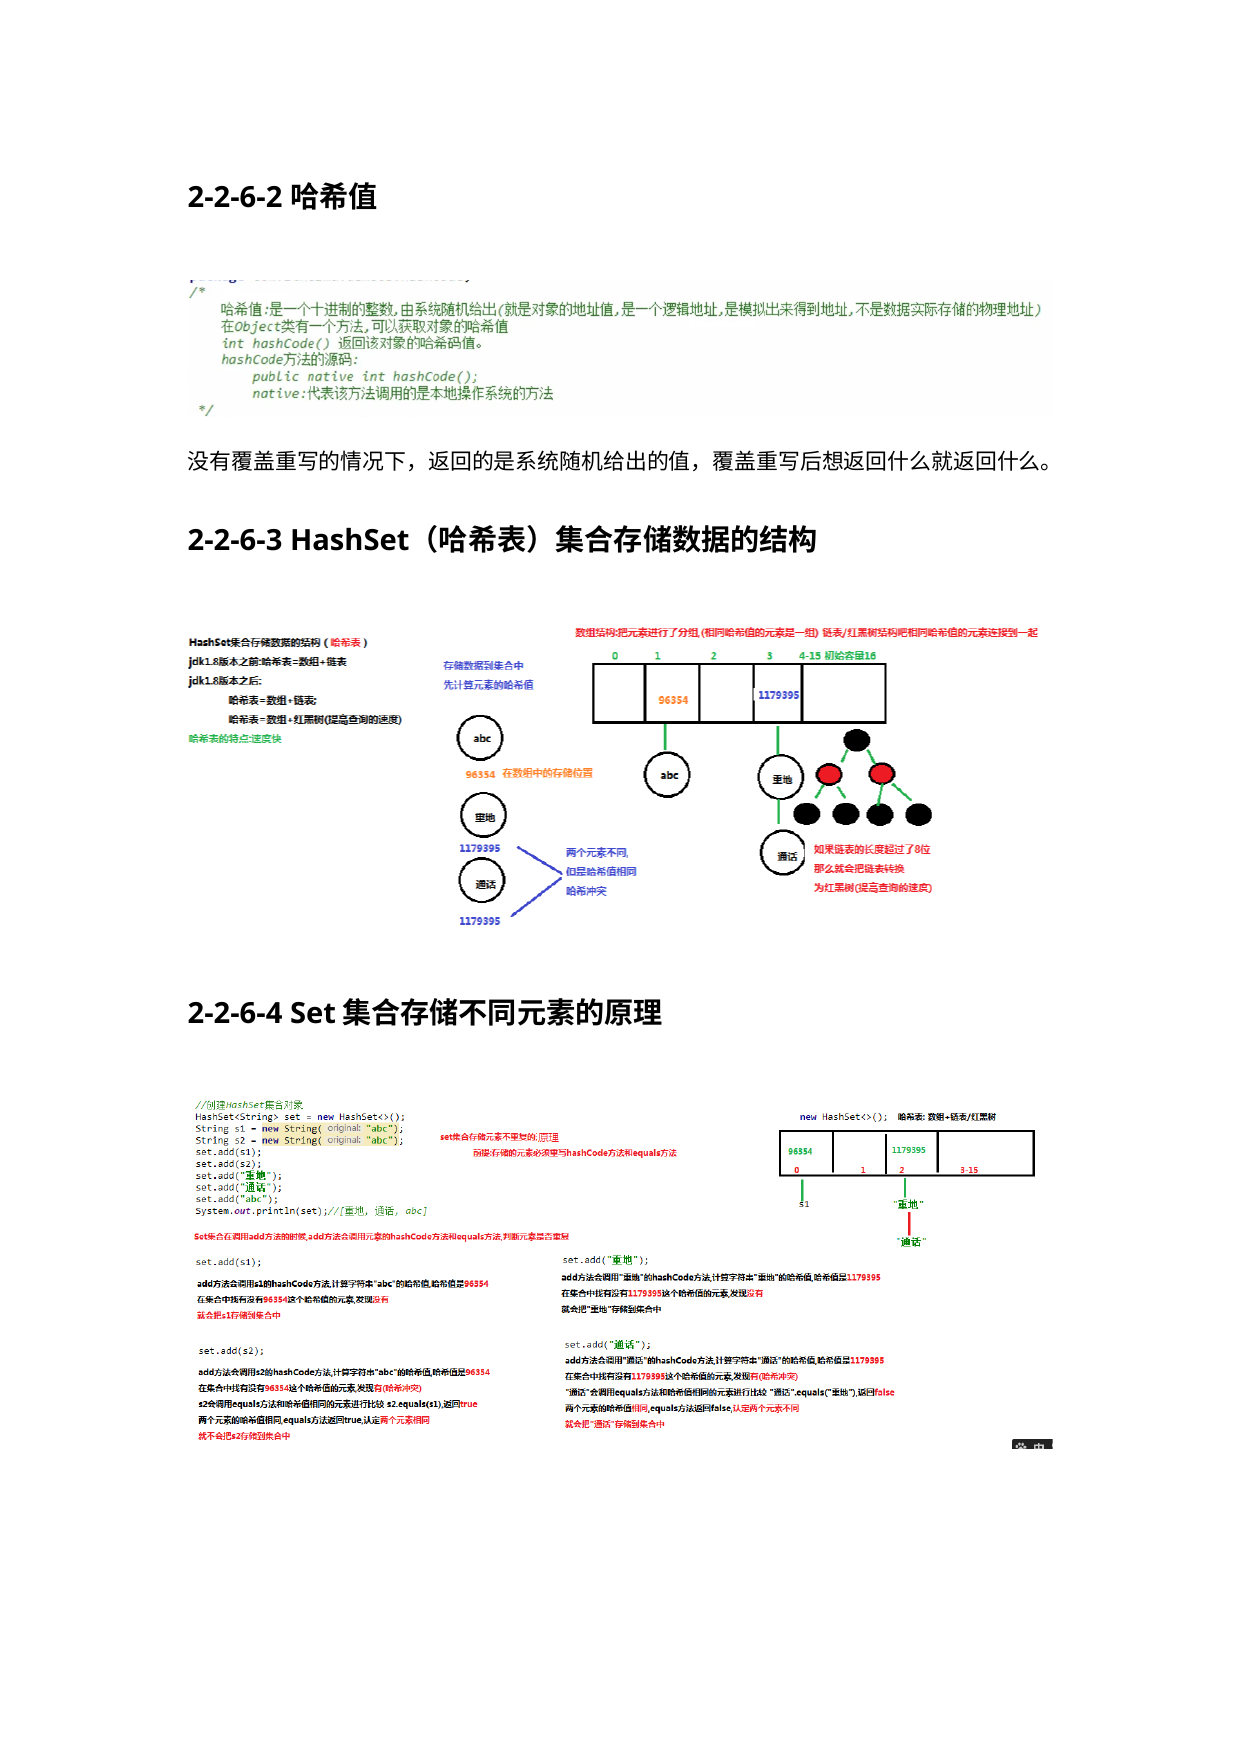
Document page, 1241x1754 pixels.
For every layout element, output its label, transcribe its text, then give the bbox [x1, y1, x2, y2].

text 没有覆盖重写的情况下，返回的是系统随机给出的值，覆盖重写后想返回什么就返回什么。 [187, 443, 1053, 476]
subtitle 2-2-6-3 HashSet（哈希表）集合存储数据的结构 [187, 505, 1053, 570]
picture [187, 1096, 1053, 1449]
subtitle 2-2-6-4 Set集合存储不同元素的原理 [187, 978, 1053, 1043]
picture [187, 280, 1053, 417]
picture [187, 623, 1053, 927]
subtitle 2-2-6-2 哈希值 [187, 162, 1053, 227]
